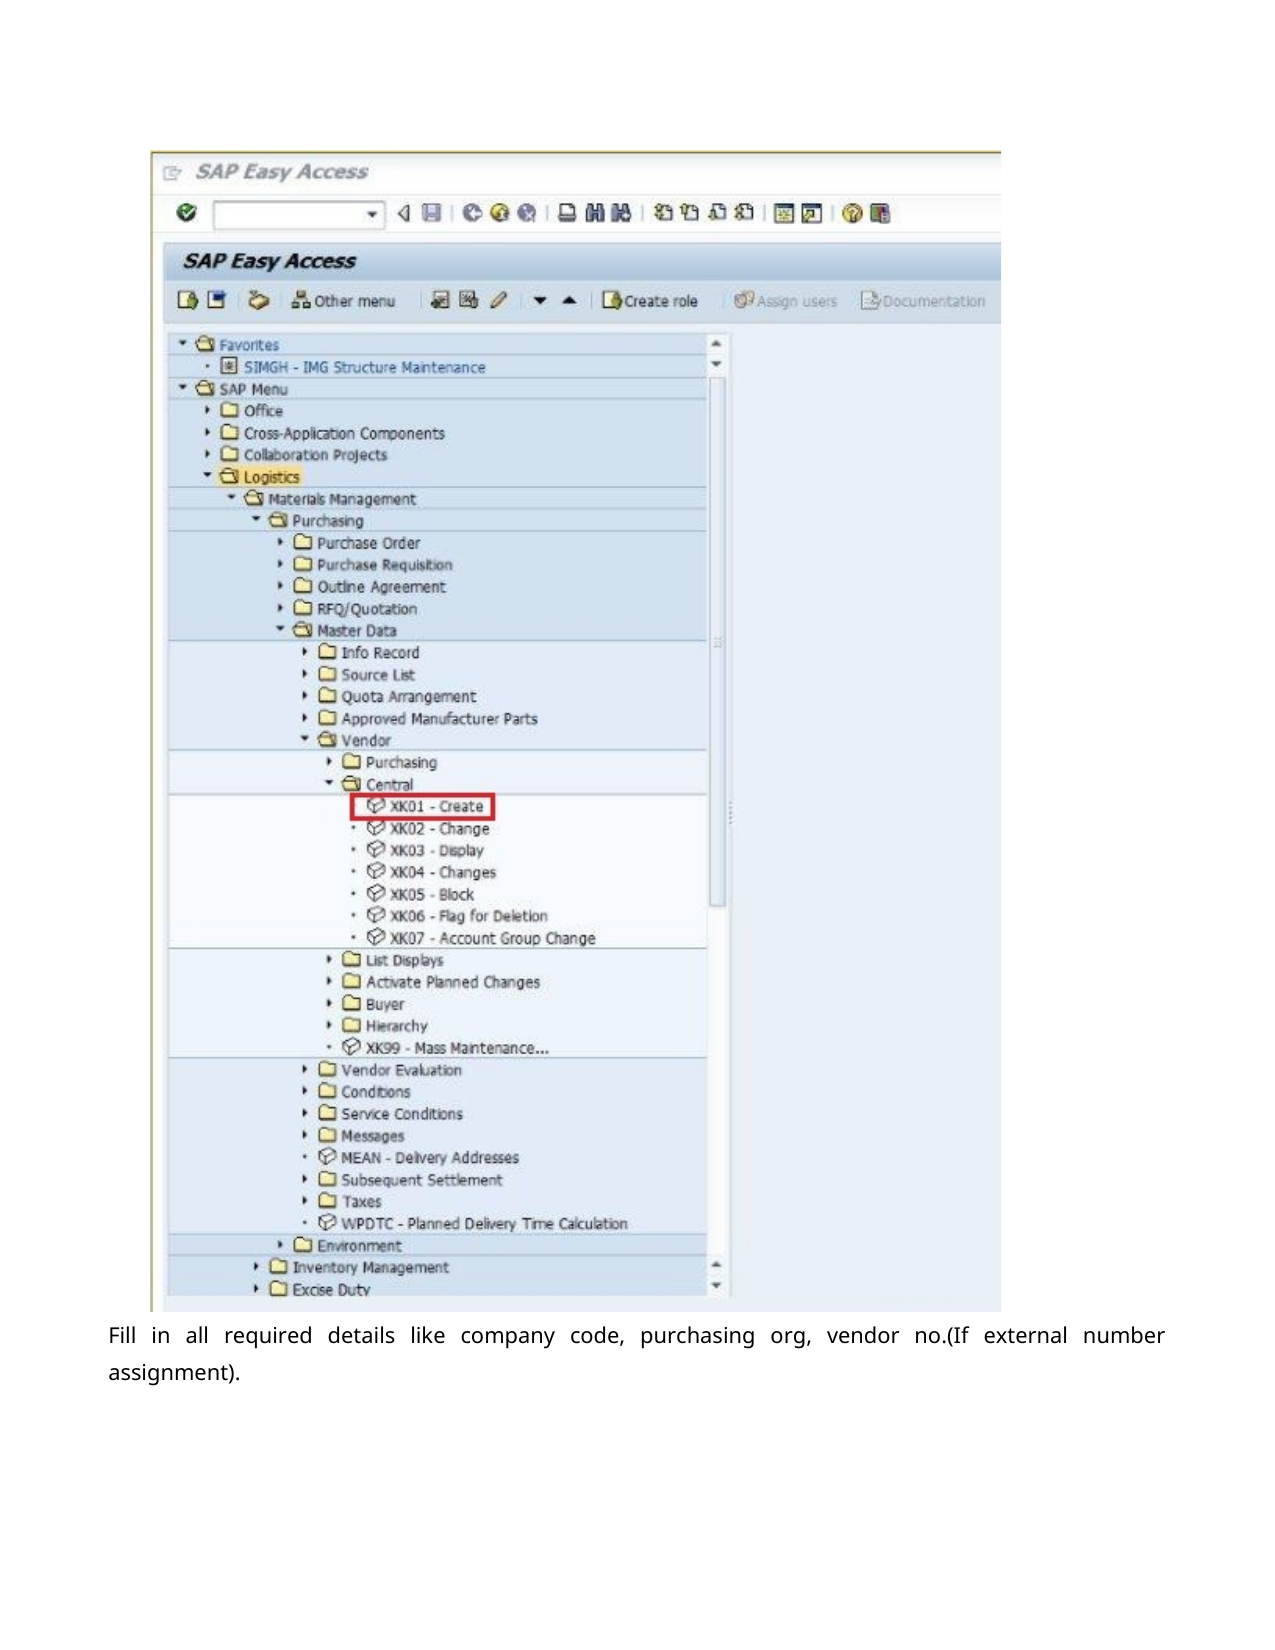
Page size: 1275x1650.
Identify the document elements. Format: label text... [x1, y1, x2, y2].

text Fill in all required details like company code, purchasing org, vendor no.(If external number assignment). [108, 1312, 1167, 1387]
picture [150, 150, 1002, 1312]
